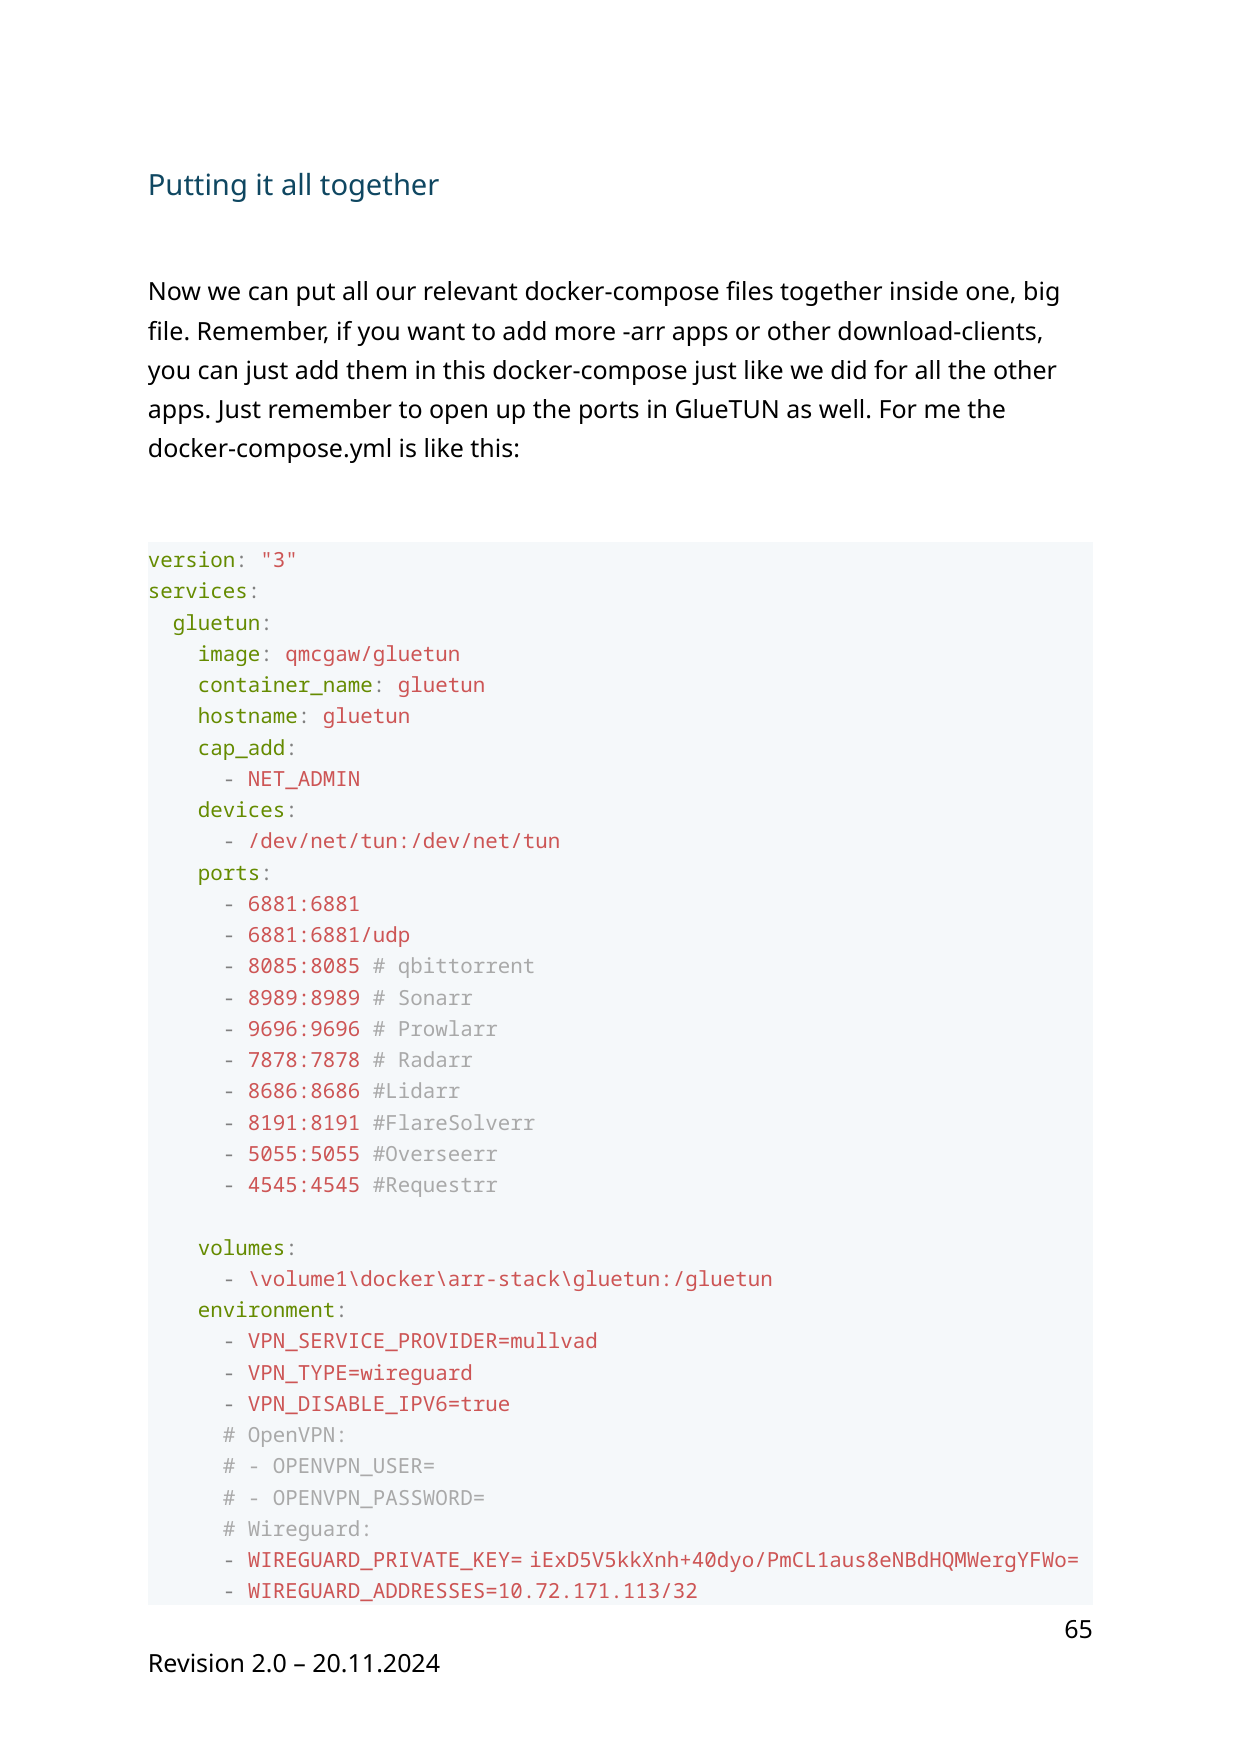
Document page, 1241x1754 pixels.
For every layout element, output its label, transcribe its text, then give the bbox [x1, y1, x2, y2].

text - 7878:7878 # Radarr [148, 1042, 1093, 1074]
text hostname: gluetun [148, 699, 1093, 730]
subtitle Putting it all together [148, 164, 1093, 204]
text - 5055:5055 #Overseerr [148, 1136, 1093, 1167]
text - VPN_DISABLE_IPV6=true [148, 1386, 1093, 1417]
text - 8085:8085 # qbittorrent [148, 949, 1093, 980]
text - VPN_TYPE=wireguard [148, 1355, 1093, 1386]
text - WIREGUARD_PRIVATE_KEY= iExD5V5kkXnh+40dyo/PmCL1aus8eNBdHQMWergYFWo= [148, 1542, 1093, 1574]
text Now we can put all our relevant docker-compose files together inside one, big file. Remember, if you want to add more -arr apps or other download-clients, you can just add them in this docker-compose just like we did for all the other apps. Just remember to open up the ports in GlueTUN as well. For me the docker-compose.yml is like this: [148, 274, 1093, 465]
text services: [148, 574, 1093, 605]
text - 8989:8989 # Sonarr [148, 980, 1093, 1011]
text - 6881:6881/udp [148, 917, 1093, 949]
text # - OPENVPN_USER= [148, 1449, 1093, 1480]
text environment: [148, 1292, 1093, 1324]
text - 8686:8686 #Lidarr [148, 1074, 1093, 1105]
text cap_add: [148, 730, 1093, 761]
text ports: [148, 855, 1093, 886]
text image: qmcgaw/gluetun [148, 636, 1093, 667]
text version: "3" [148, 542, 1093, 574]
text devices: [148, 792, 1093, 824]
text volumes: [148, 1230, 1093, 1261]
text - VPN_SERVICE_PROVIDER=mullvad [148, 1324, 1093, 1355]
text - /dev/net/tun:/dev/net/tun [148, 824, 1093, 855]
text - \volume1\docker\arr-stack\gluetun:/gluetun [148, 1261, 1093, 1292]
text container_name: gluetun [148, 667, 1093, 699]
text gluetun: [148, 605, 1093, 636]
text - 9696:9696 # Prowlarr [148, 1011, 1093, 1042]
text - 8191:8191 #FlareSolverr [148, 1105, 1093, 1136]
text - 4545:4545 #Requestrr [148, 1167, 1093, 1199]
text - 6881:6881 [148, 886, 1093, 917]
text # - OPENVPN_PASSWORD= [148, 1480, 1093, 1511]
text # OpenVPN: [148, 1417, 1093, 1449]
text - NET_ADMIN [148, 761, 1093, 792]
text # Wireguard: [148, 1511, 1093, 1542]
text - WIREGUARD_ADDRESSES=10.72.171.113/32 [148, 1574, 1093, 1605]
